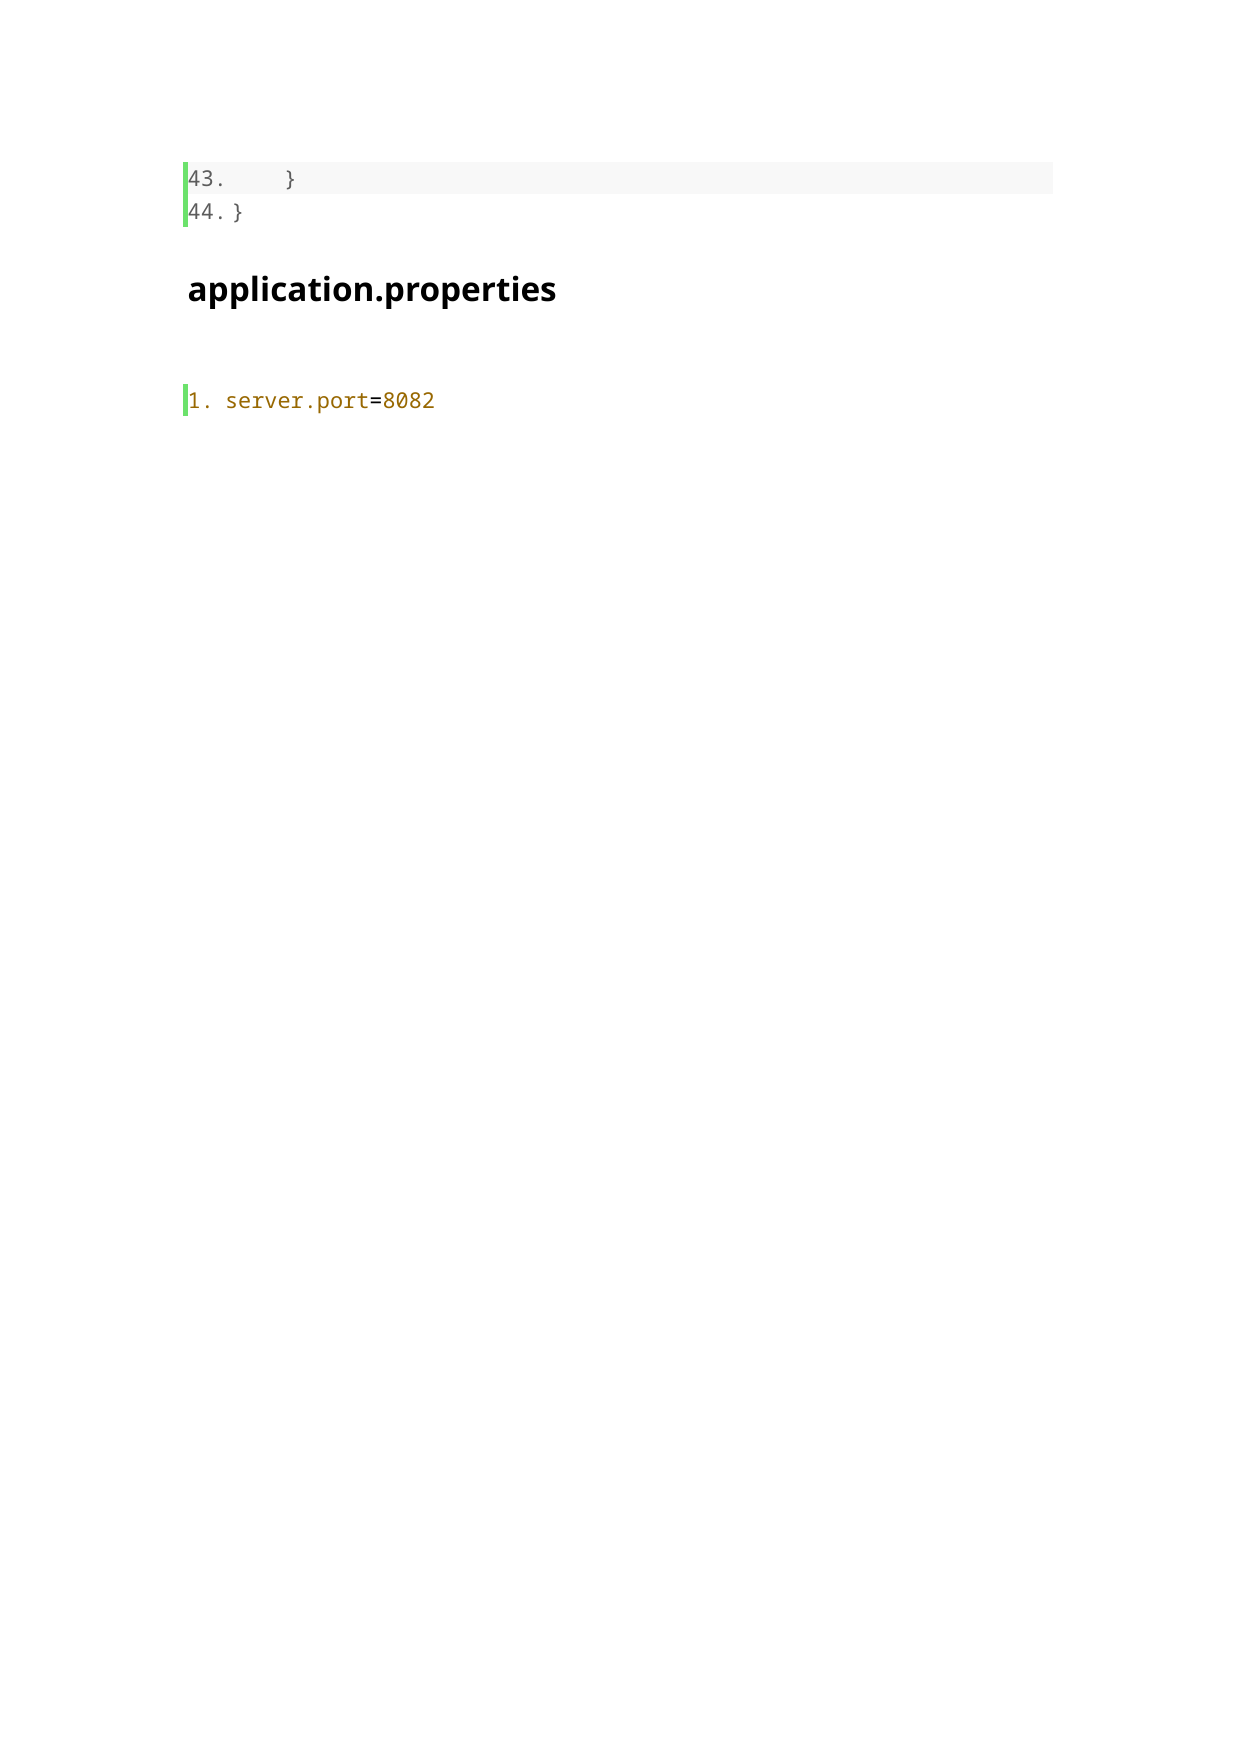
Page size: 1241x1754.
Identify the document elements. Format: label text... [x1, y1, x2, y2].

list } [188, 162, 1053, 194]
list server.port=8082 [183, 383, 1053, 416]
list } [188, 194, 1053, 227]
subtitle application.properties [187, 256, 1053, 321]
